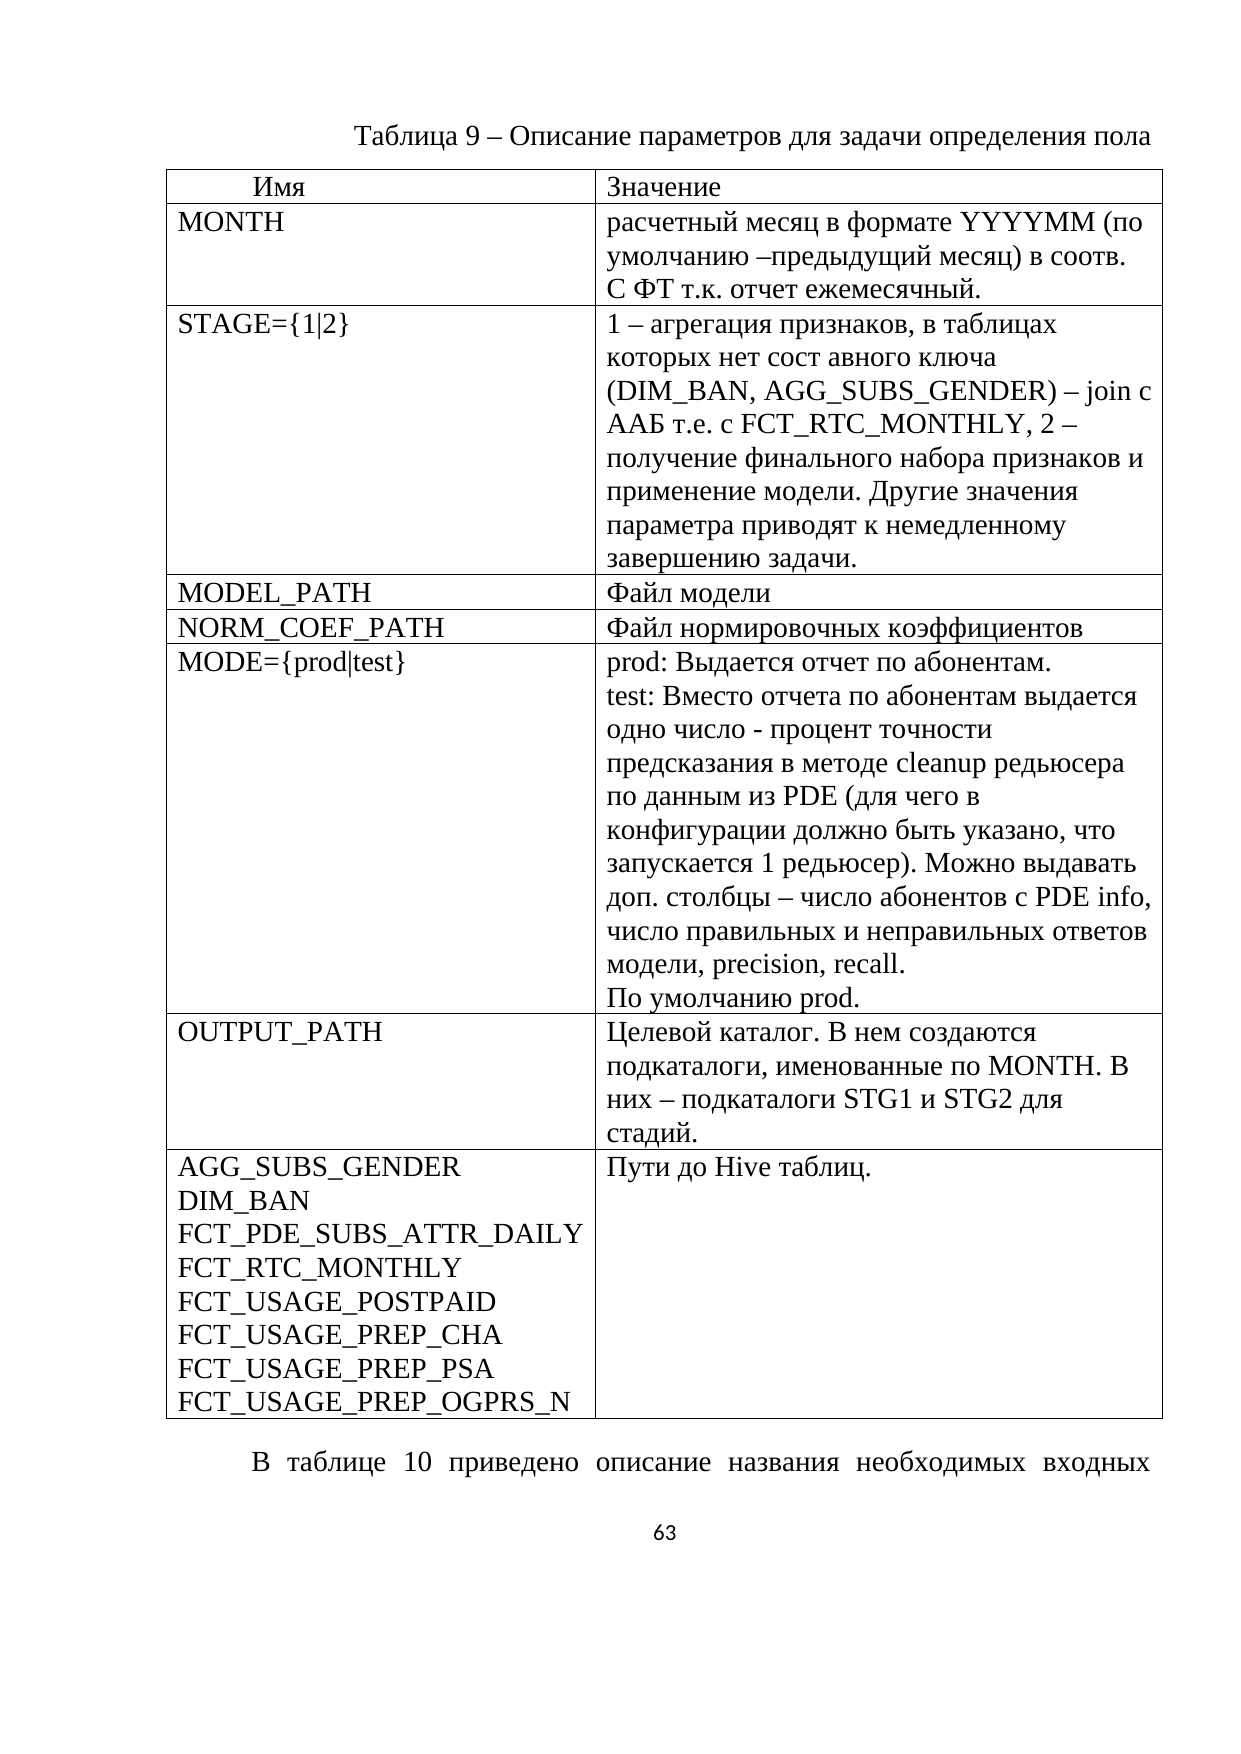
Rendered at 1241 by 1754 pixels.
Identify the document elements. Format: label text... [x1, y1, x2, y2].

table_cell NORM_COEF_PATH [167, 610, 595, 643]
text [177, 1444, 1152, 1477]
table_cell MODE={prod|test} [167, 644, 595, 1013]
table_cell AGG_SUBS_GENDER DIM_BAN FCT_PDE_SUBS_ATTR_DAILY FCT_RTC_MONTHLY FCT_USAGE_POSTPAID FCT_USAGE_PREP_CHA FCT_USAGE_PREP_PSA FCT_USAGE_PREP_OGPRS_N [167, 1150, 595, 1418]
table_cell OUTPUT_PATH [167, 1014, 595, 1148]
table_header Значение [596, 170, 1162, 203]
table_cell Пути до Hive таблиц. [596, 1150, 1162, 1418]
table_cell MODEL_PATH [167, 575, 595, 609]
table_cell prod: Выдается отчет по абонентам. test: Вместо отчета по абонентам выдается одно число - процент точности предсказания в методе cleanup редьюсера по данным из PDE (для чего в конфигурации должно быть указано, что запускается 1 редьюсер). Можно выдавать доп. столбцы – число абонентов c PDE info, число правильных и неправильных ответов модели, precision, recall. По умолчанию prod. [596, 644, 1162, 1013]
table_header Имя [167, 170, 595, 203]
table_cell расчетный месяц в формате YYYYMM (по умолчанию –предыдущий месяц) в соотв. С ФТ т.к. отчет ежемесячный. [596, 204, 1162, 305]
table_cell Файл модели [596, 575, 1162, 609]
table_cell 1 – агрегация признаков, в таблицах которых нет сост авного ключа (DIM_BAN, AGG_SUBS_GENDER) – join c ААБ т.е. с FCT_RTC_MONTHLY, 2 – получение финального набора признаков и применение модели. Другие значения параметра приводят к немедленному завершению задачи. [596, 306, 1162, 574]
table_cell MONTH [167, 204, 595, 305]
table_cell Целевой каталог. В нем создаются подкаталоги, именованные по MONTH. В них – подкаталоги STG1 и STG2 для стадий. [596, 1014, 1162, 1148]
table_cell Файл нормировочных коэффициентов [596, 610, 1162, 643]
text Таблица 9 – Описание параметров для задачи определения пола [177, 118, 1152, 152]
table_cell STAGE={1|2} [167, 306, 595, 574]
